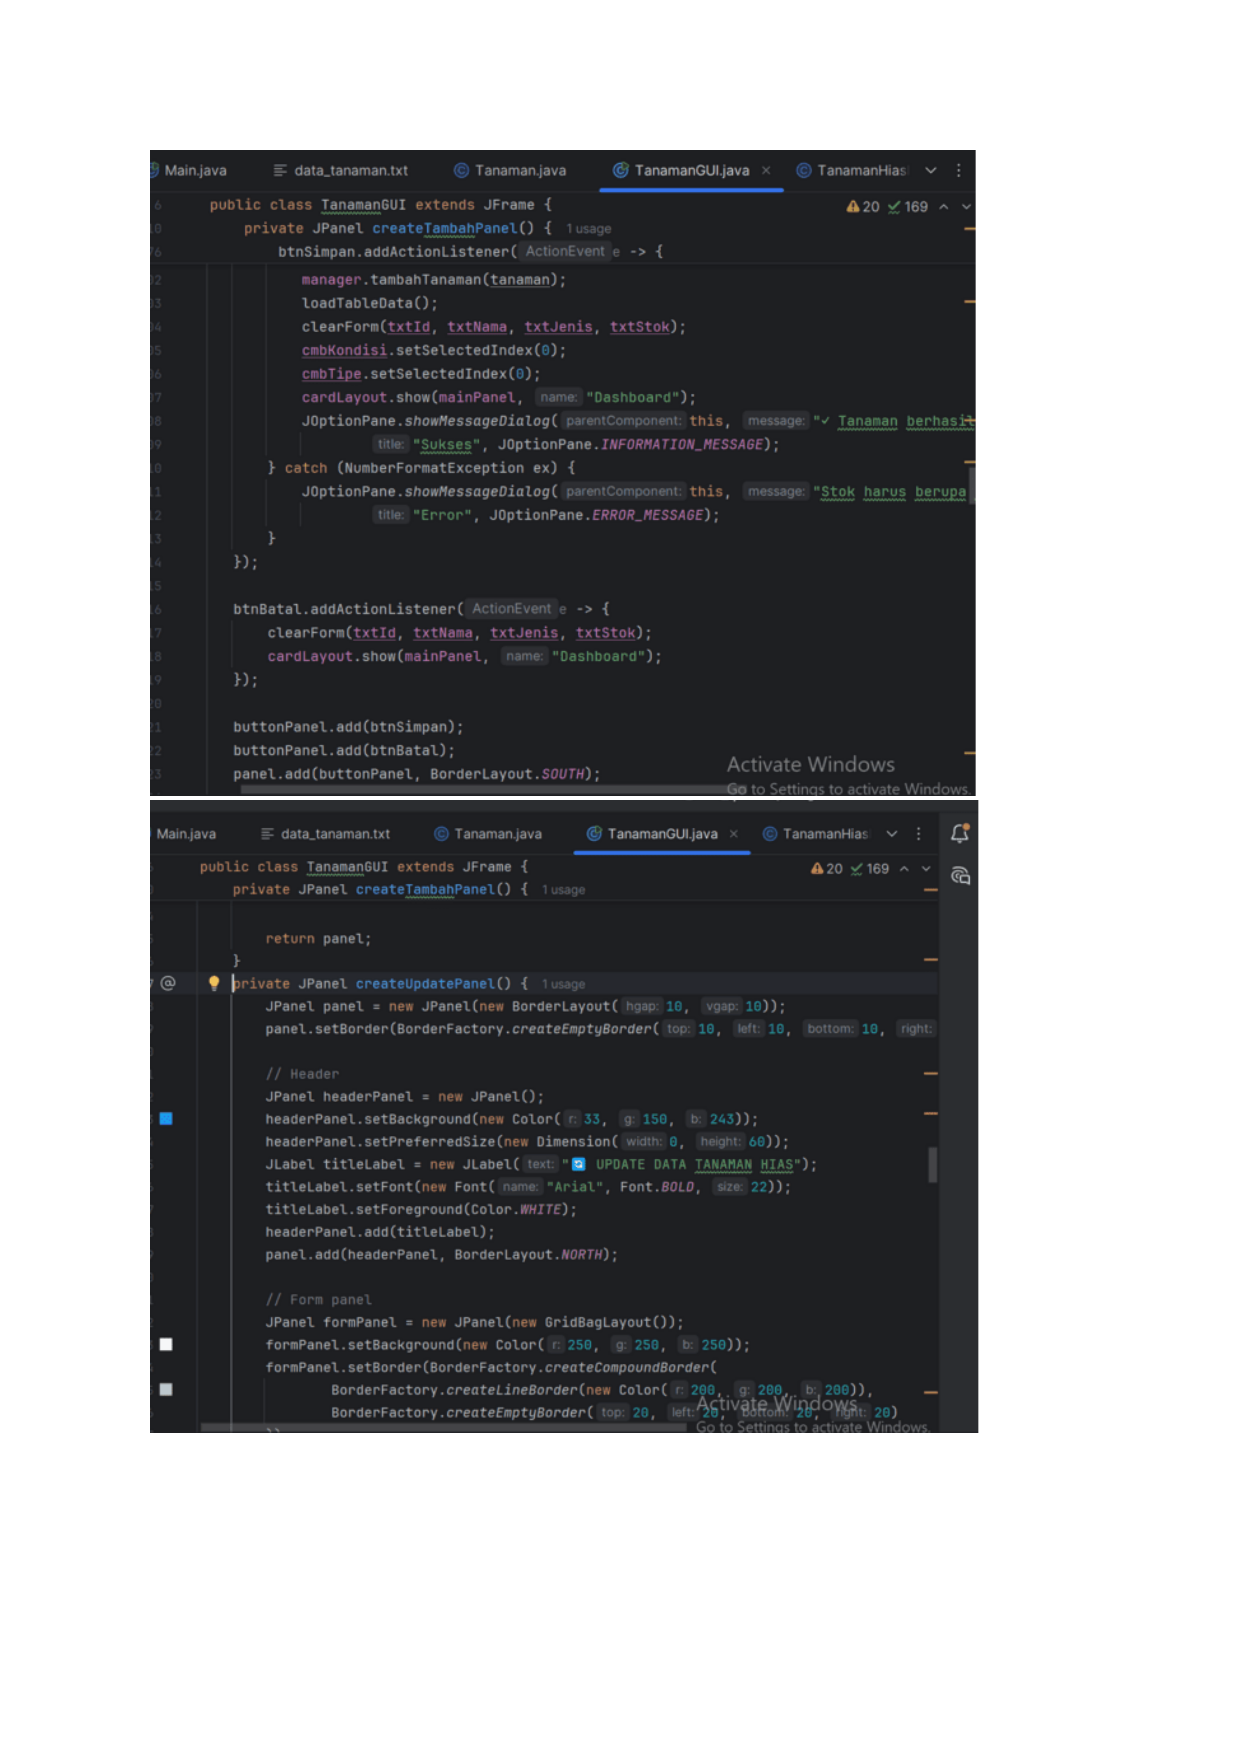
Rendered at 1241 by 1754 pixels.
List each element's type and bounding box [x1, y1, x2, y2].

picture [150, 800, 979, 1433]
picture [150, 150, 976, 796]
